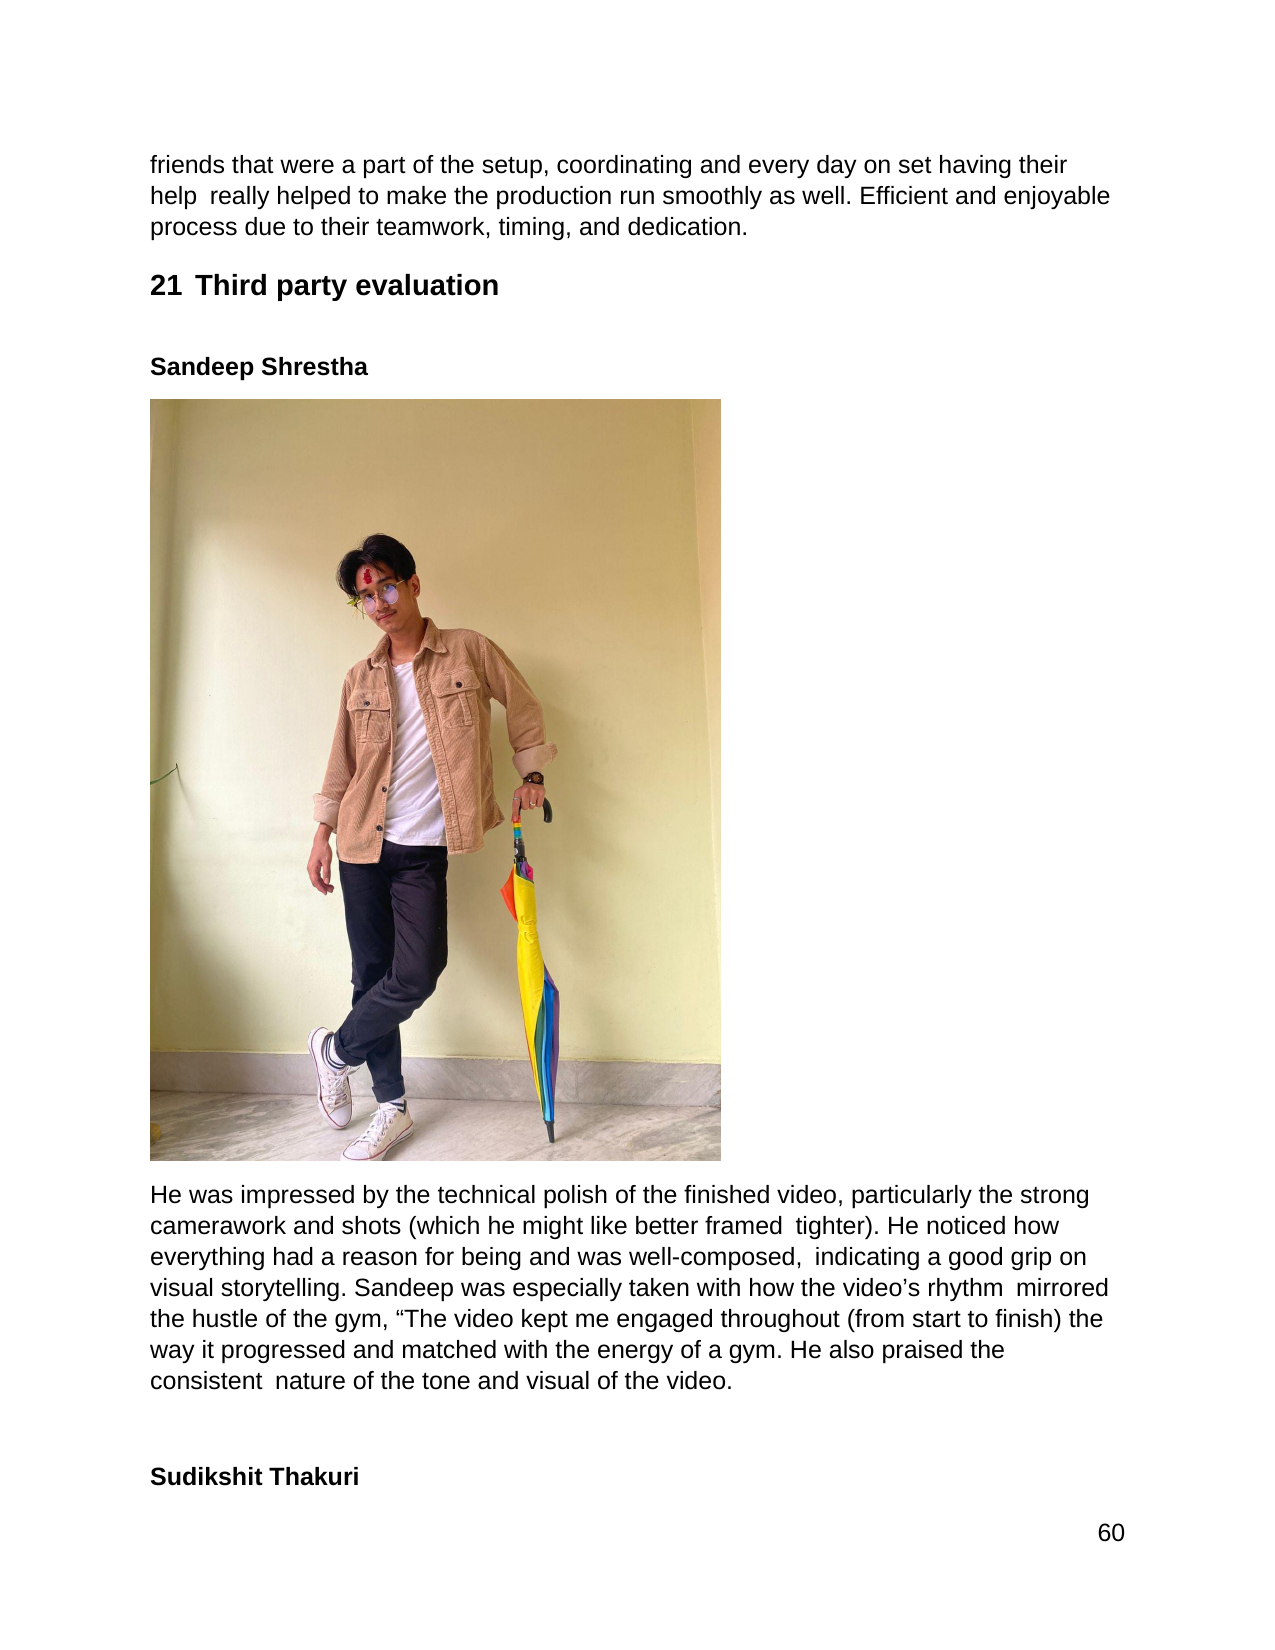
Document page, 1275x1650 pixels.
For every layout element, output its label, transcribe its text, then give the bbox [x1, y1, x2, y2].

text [150, 150, 1125, 241]
text Sudikshit Thakuri [150, 1462, 1125, 1490]
subtitle Third party evaluation [150, 268, 1125, 302]
picture [150, 399, 721, 1161]
text Sandeep Shrestha [150, 352, 1125, 381]
text He was impressed by the technical polish of the finished video, particularly the strong camerawork and shots (which he might like better framed tighter). He noticed how everything had a reason for being and was well-composed, indicating a good grip on visual storytelling. Sandeep was especially taken with how the video’s rhythm mirrored the hustle of the gym, “The video kept me engaged throughout (from start to finish) the way it progressed and matched with the energy of a gym. He also praised the consistent nature of the tone and visual of the video. [150, 1180, 1125, 1395]
